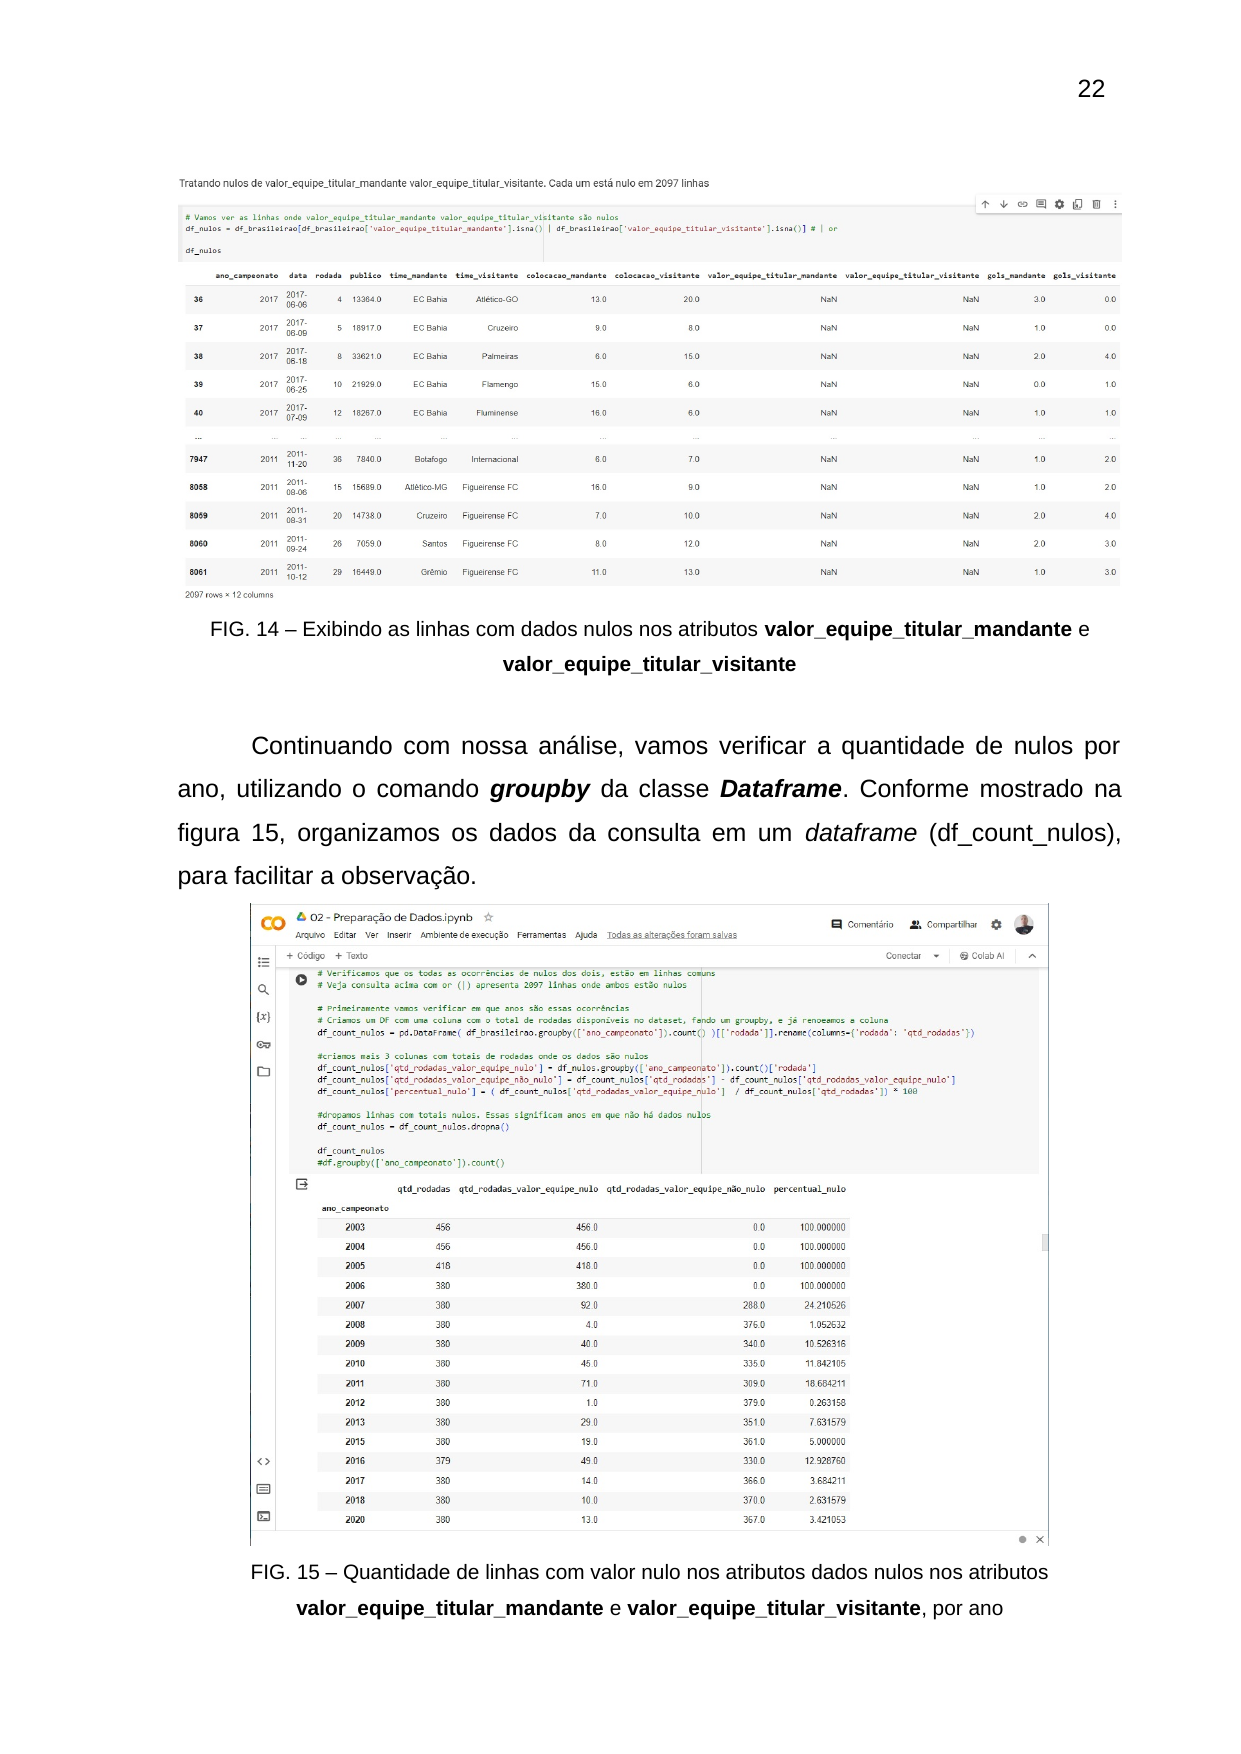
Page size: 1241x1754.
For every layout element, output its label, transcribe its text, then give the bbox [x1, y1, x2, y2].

picture [178, 177, 1122, 602]
text FIG. 14 – Exibindo as linhas com dados nulos nos atributos valor_equipe_titular_mandante e valor_equipe_titular_visitante [177, 616, 1122, 676]
picture [250, 903, 1049, 1546]
text Continuando com nossa análise, vamos verificar a quantidade de nulos por ano, utilizando o comando groupby da classe Dataframe. Conforme mostrado na figura 15, organizamos os dados da consulta em um dataframe (df_count_nulos), para facilitar a observação. [177, 731, 1122, 889]
text FIG. 15 – Quantidade de linhas com valor nulo nos atributos dados nulos nos atributos valor_equipe_titular_mandante e valor_equipe_titular_visitante, por ano [177, 1560, 1122, 1620]
